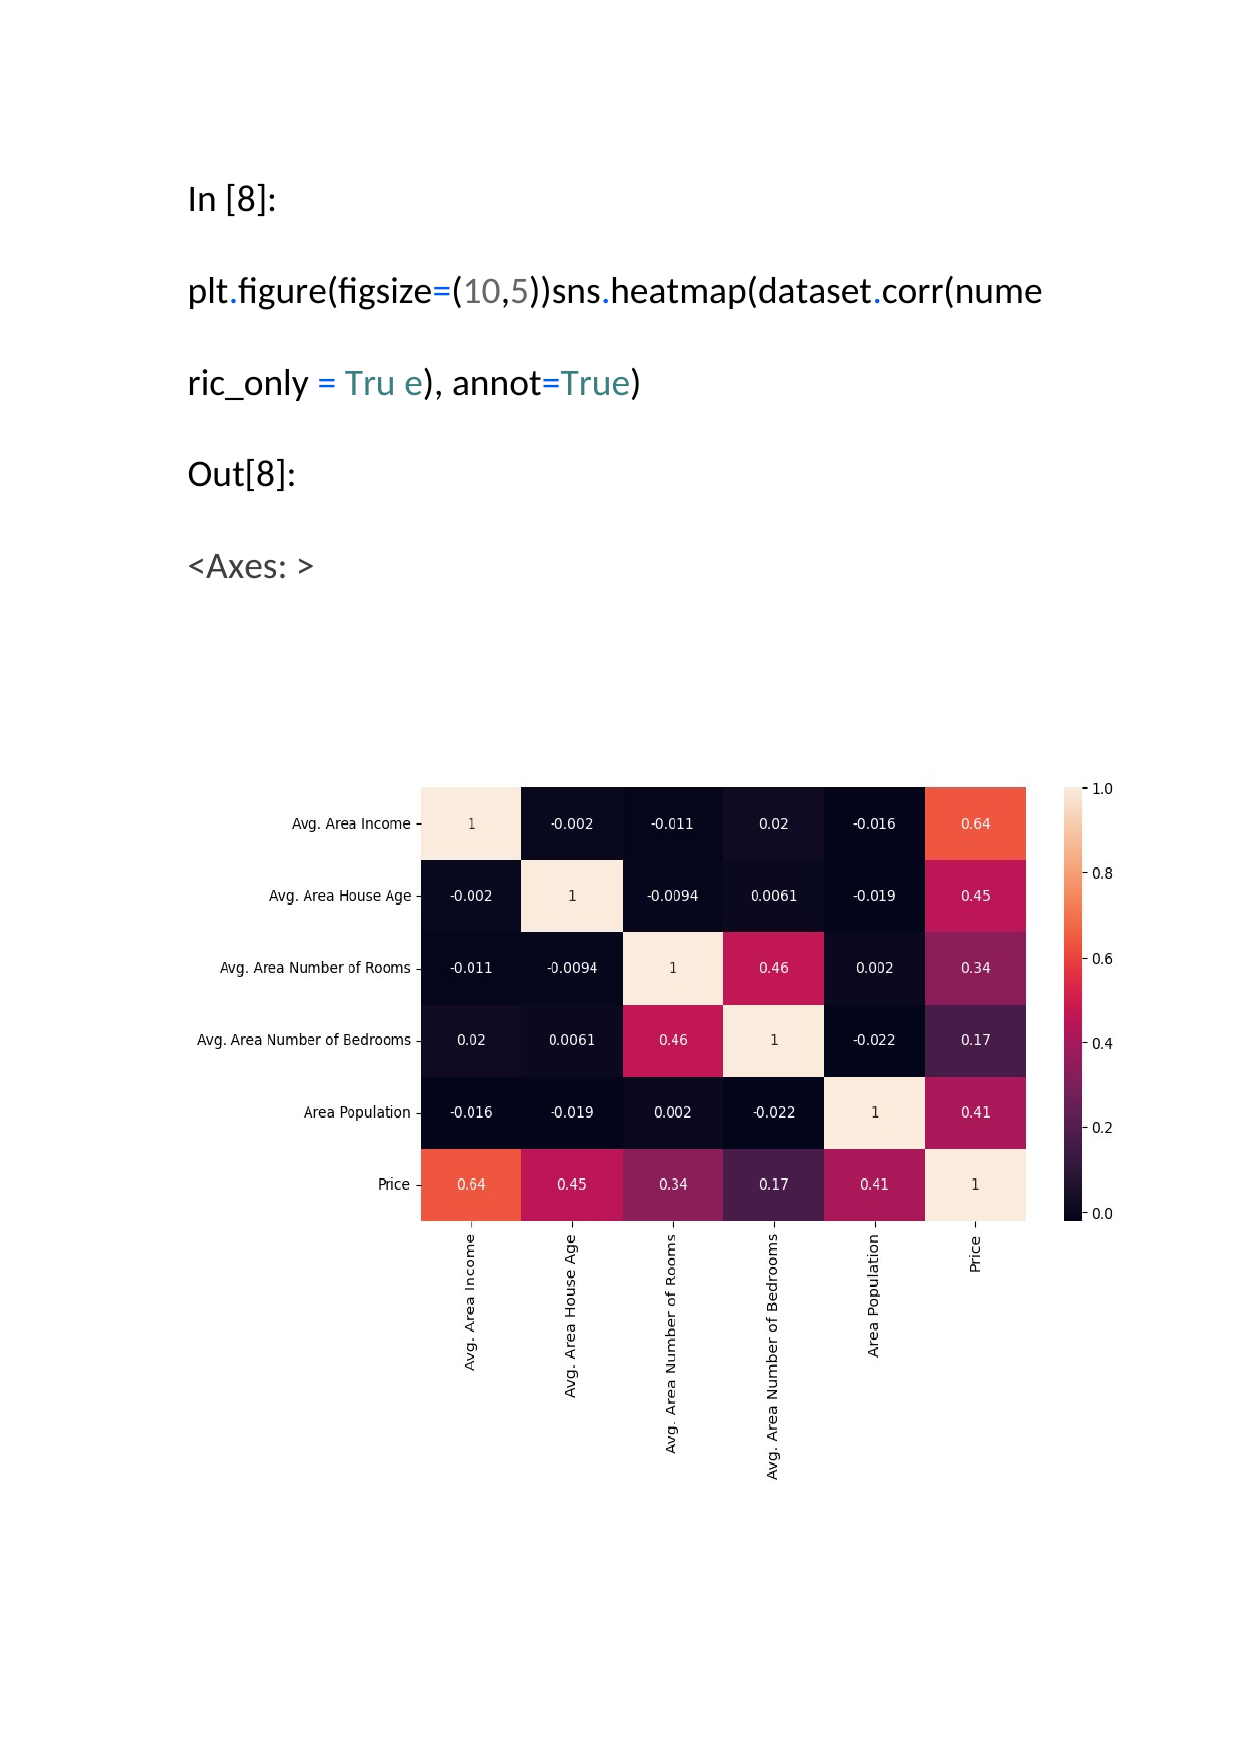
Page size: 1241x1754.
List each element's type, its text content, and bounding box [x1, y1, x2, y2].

text Out[8]: [187, 450, 1053, 496]
picture [187, 771, 1122, 1491]
text ric_only = Tru e), annot=True) [187, 359, 1053, 404]
text <Axes: > [187, 542, 1053, 588]
text In [8]: [187, 175, 1053, 221]
text plt.figure(figsize=(10,5))sns.heatmap(dataset.corr(nume [187, 267, 1053, 313]
